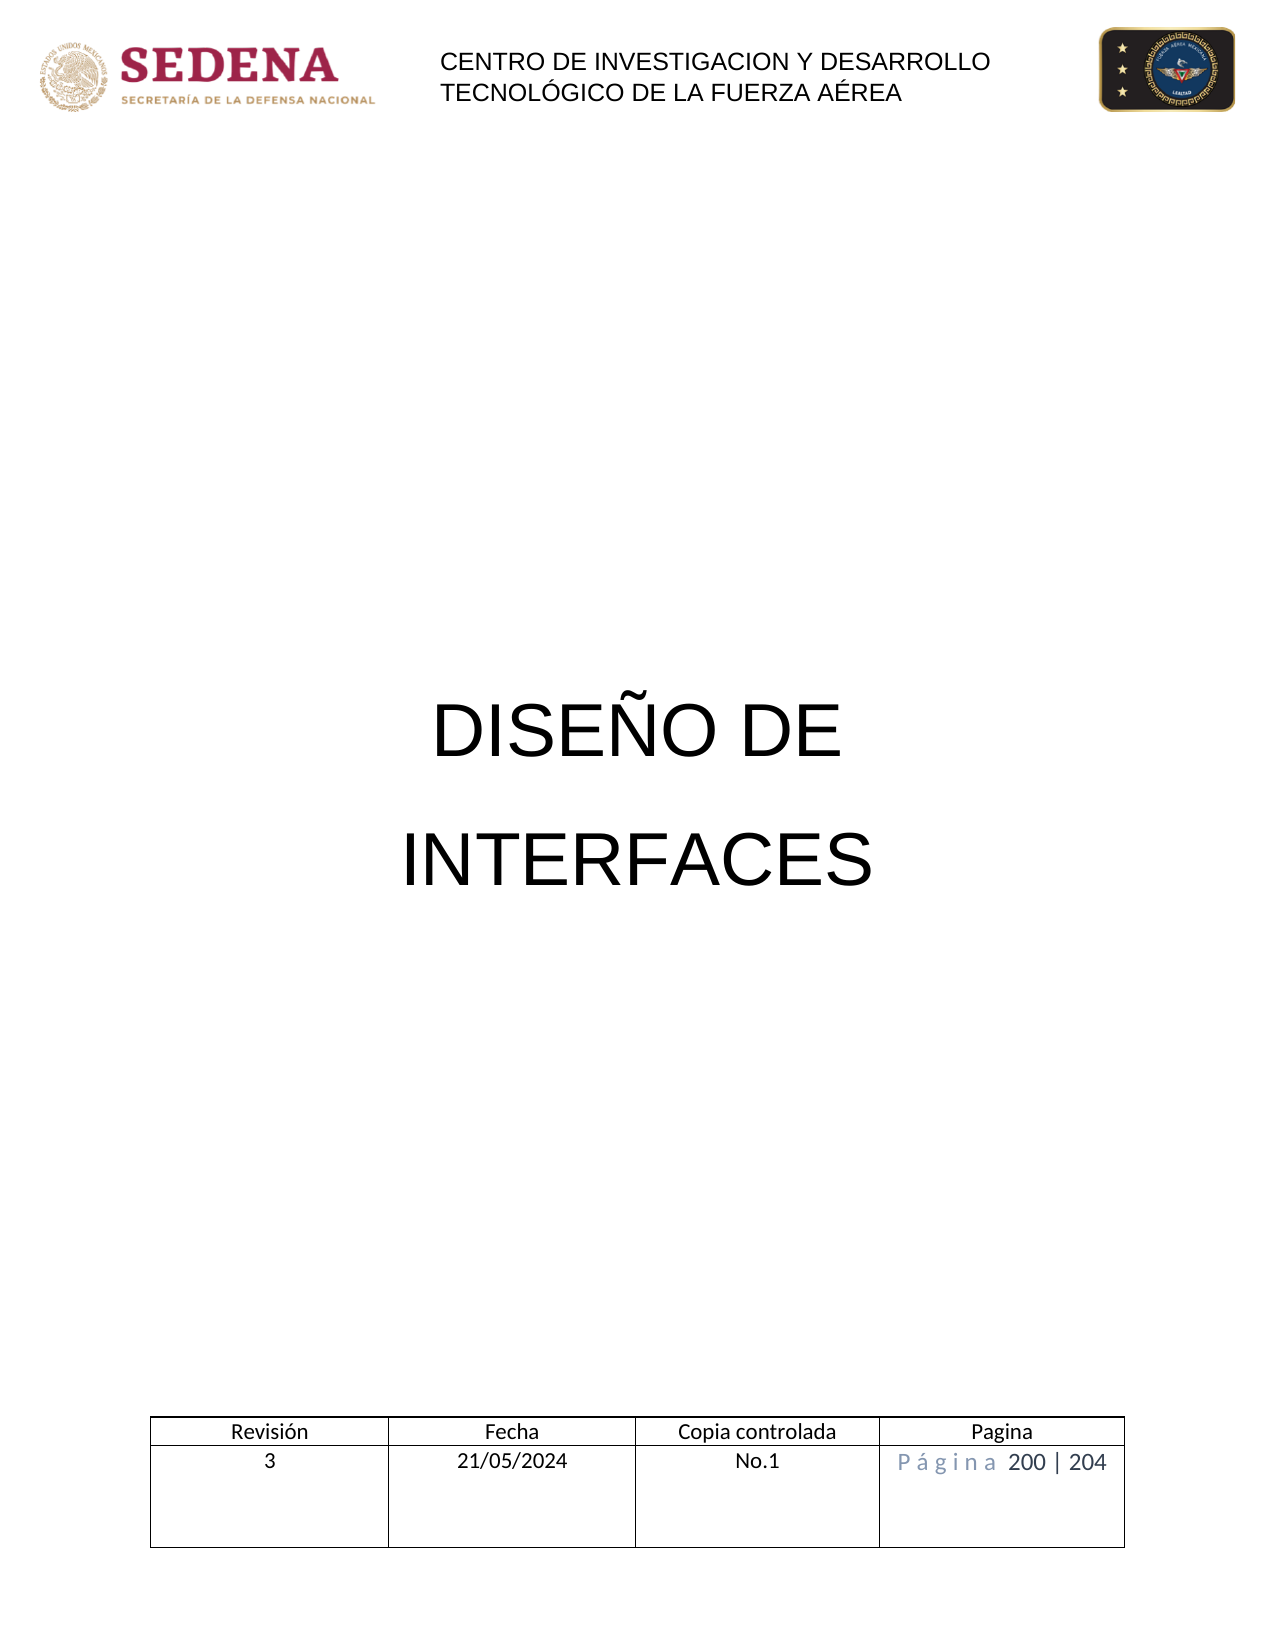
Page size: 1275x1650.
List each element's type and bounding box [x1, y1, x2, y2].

picture [39, 27, 1236, 112]
